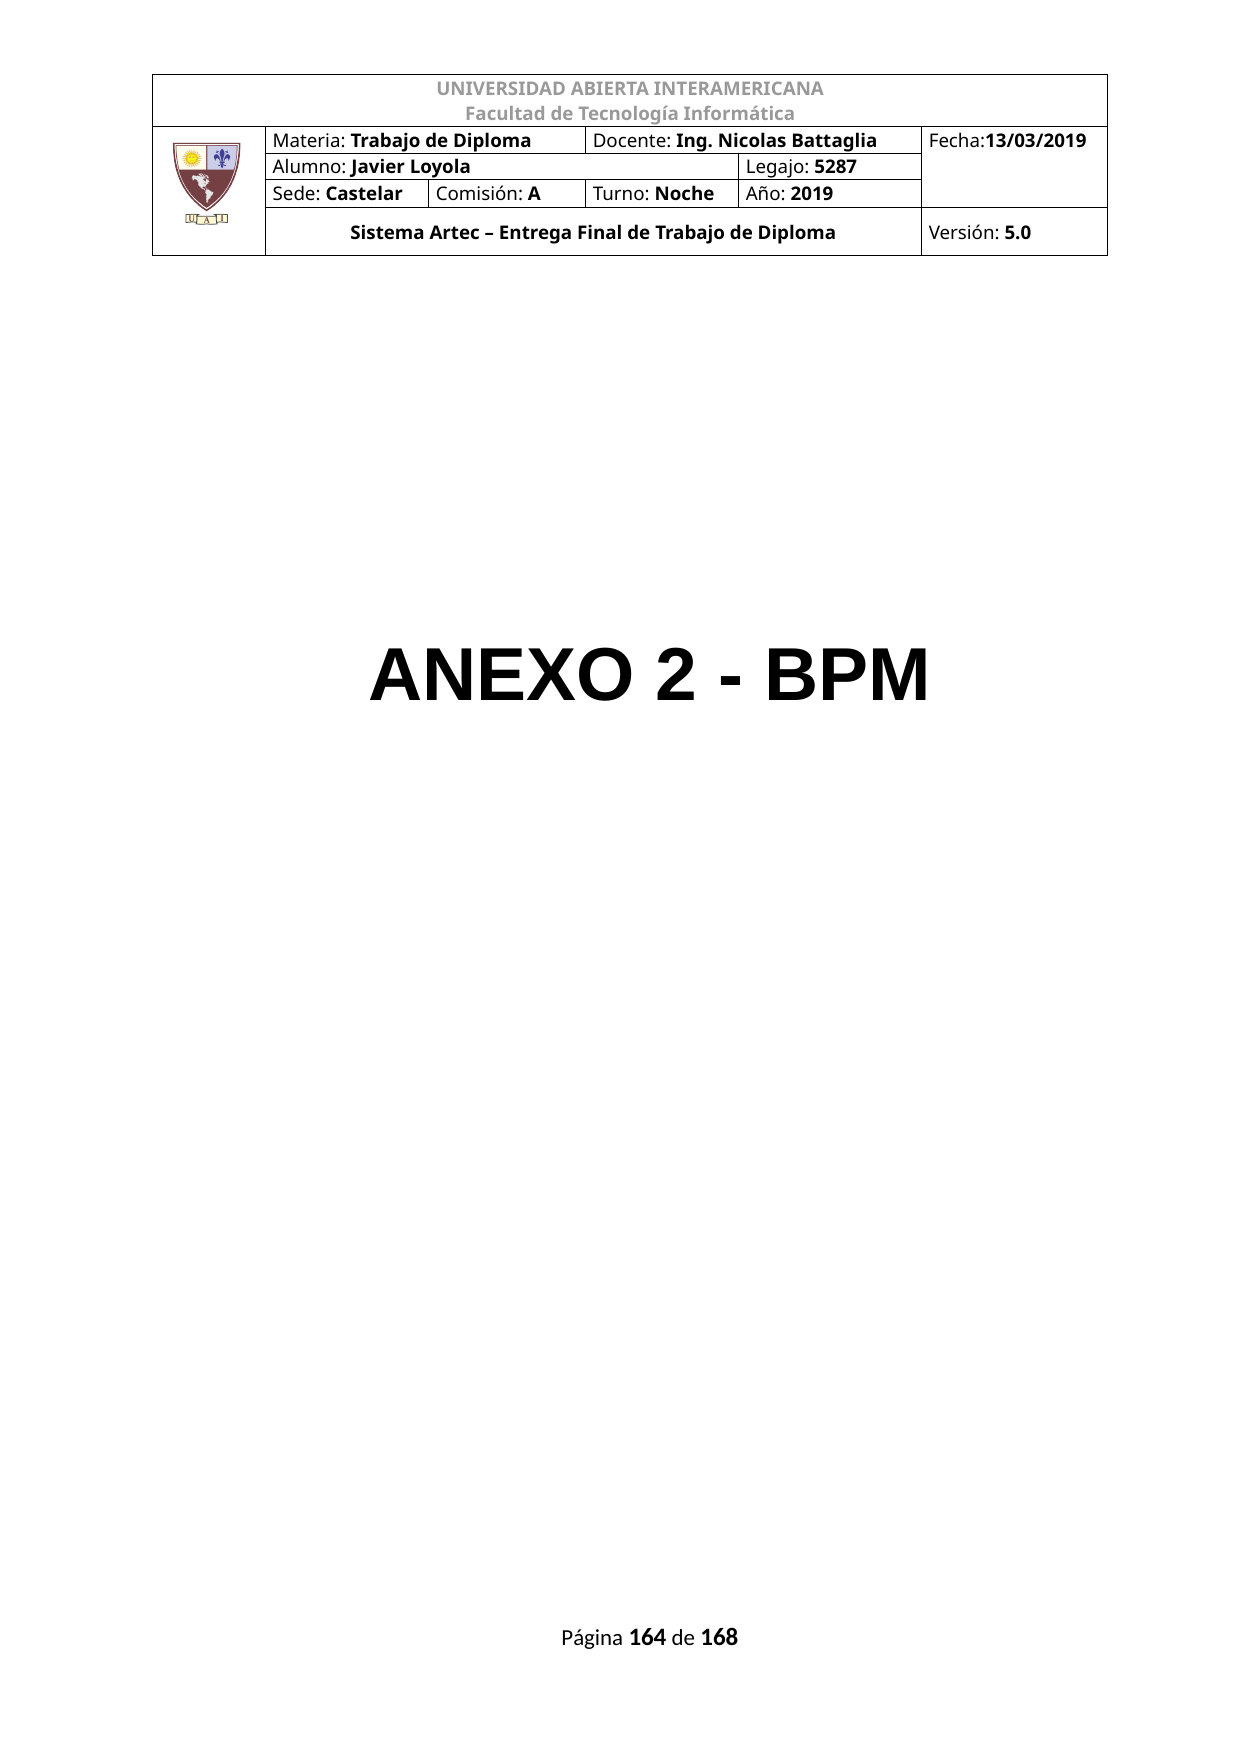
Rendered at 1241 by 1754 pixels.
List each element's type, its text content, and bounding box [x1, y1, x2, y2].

text ANEXO 2 - BPM [177, 629, 1122, 716]
picture [157, 136, 257, 228]
